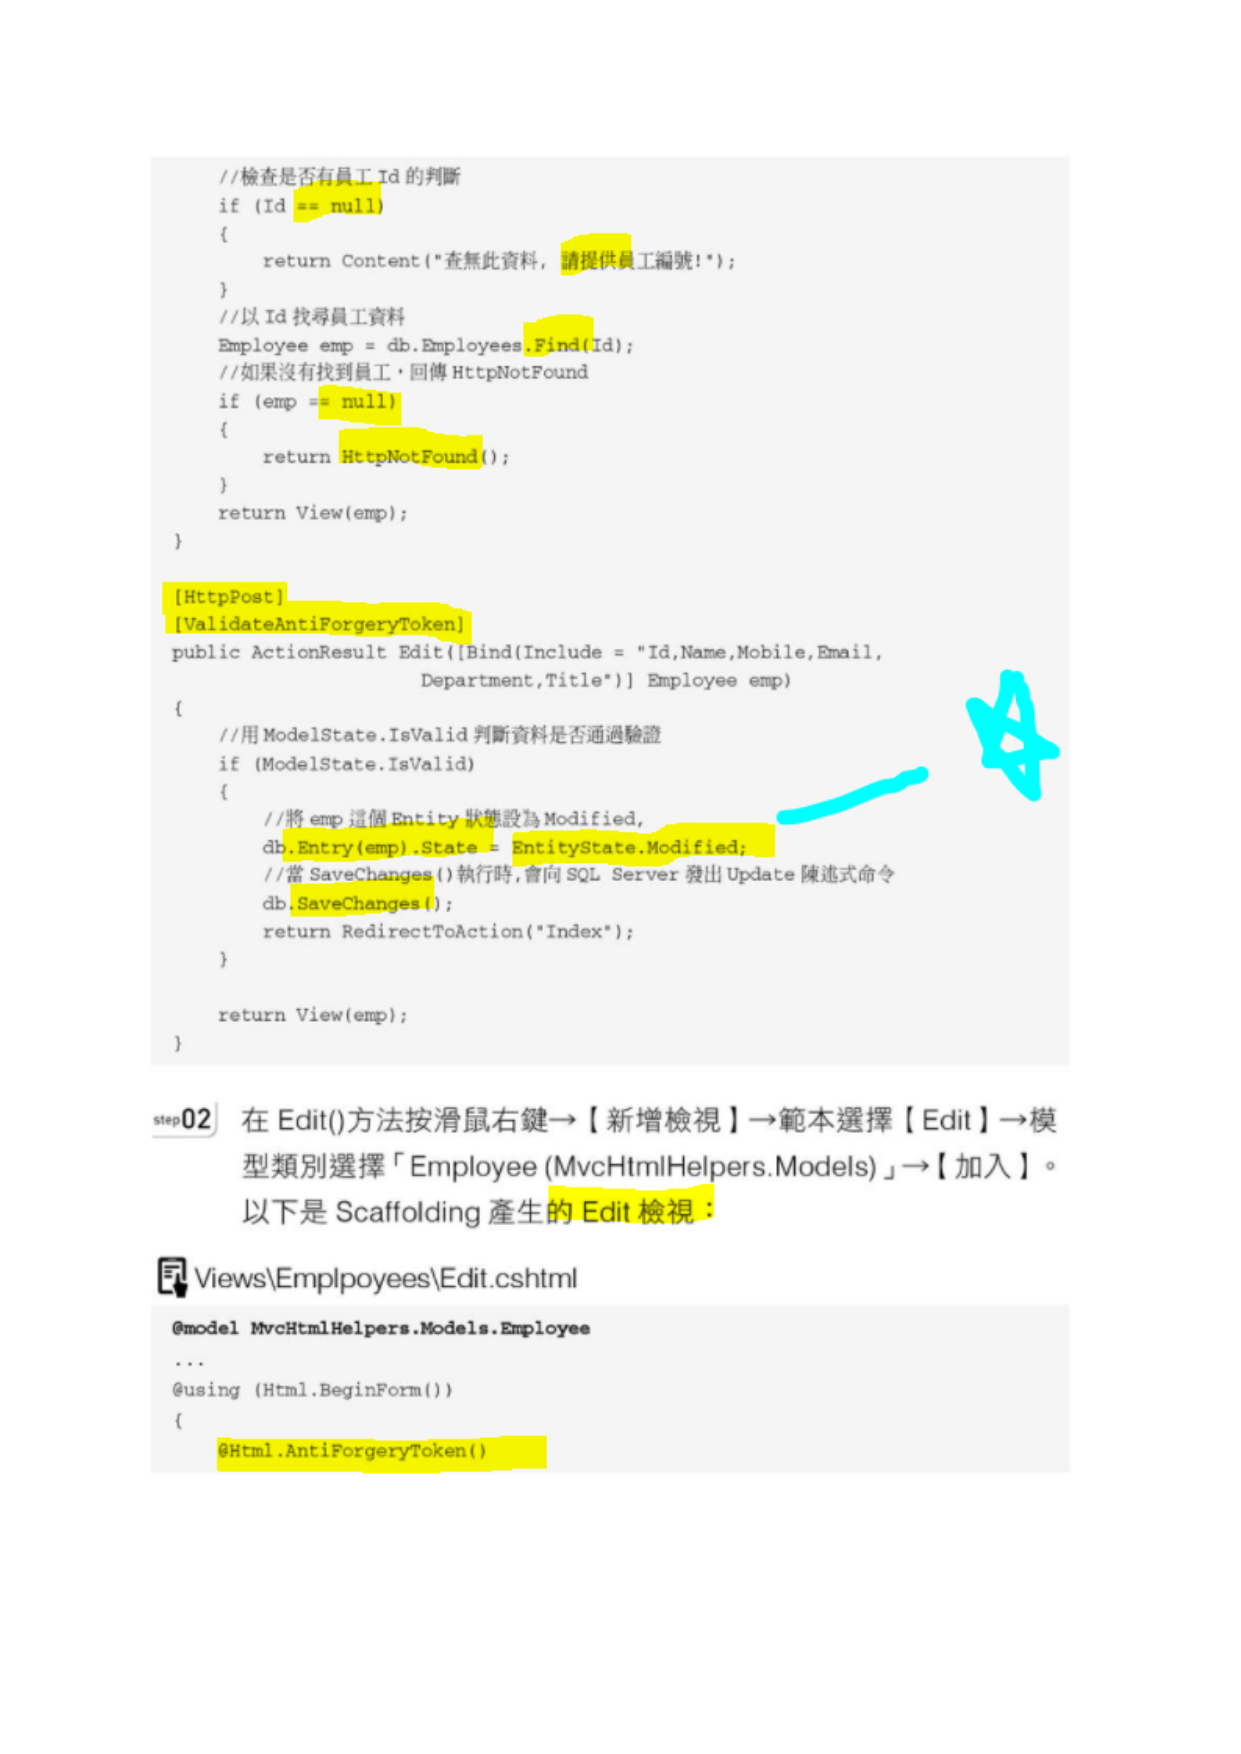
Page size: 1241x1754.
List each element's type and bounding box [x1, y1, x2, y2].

picture [150, 150, 1074, 1483]
